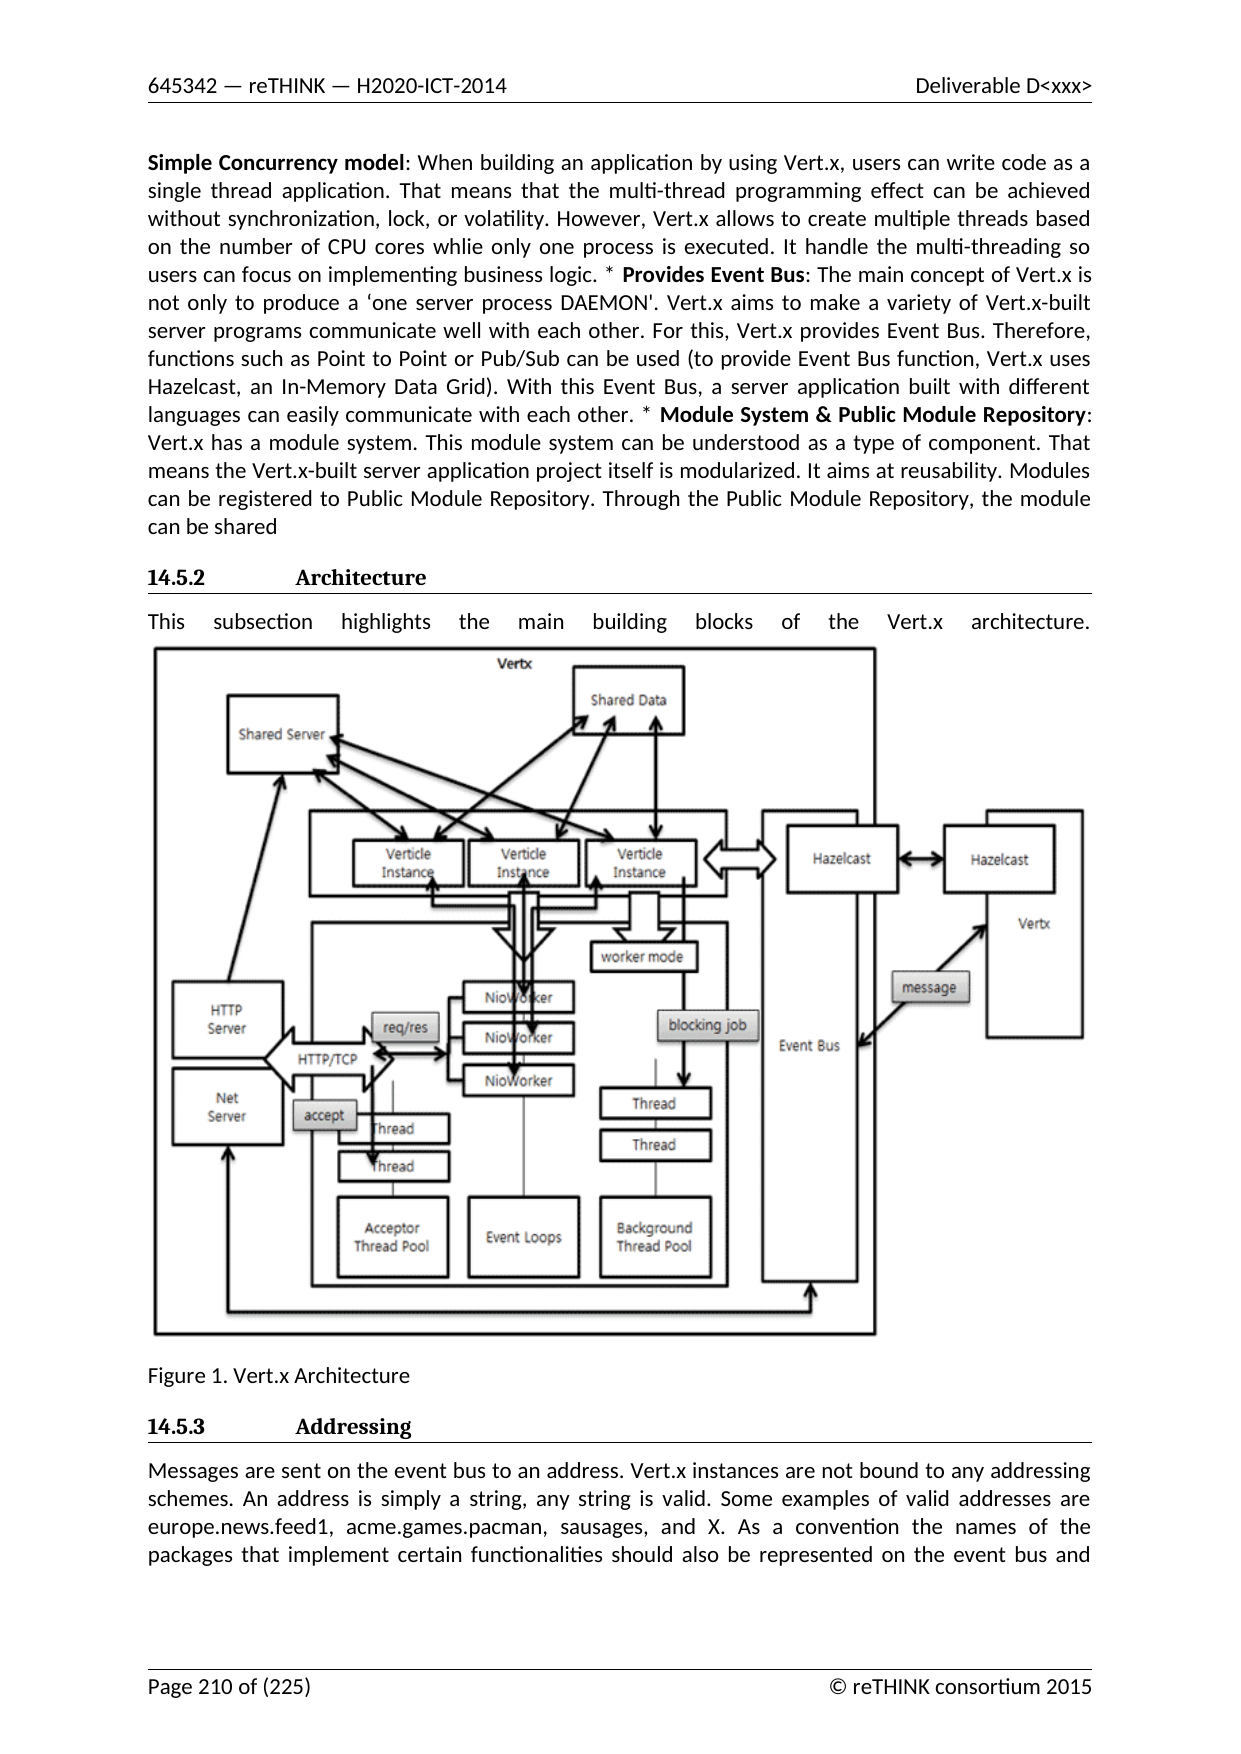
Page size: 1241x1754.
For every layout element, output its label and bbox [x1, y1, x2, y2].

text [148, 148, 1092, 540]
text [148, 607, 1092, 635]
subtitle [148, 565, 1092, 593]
picture [147, 635, 1092, 1349]
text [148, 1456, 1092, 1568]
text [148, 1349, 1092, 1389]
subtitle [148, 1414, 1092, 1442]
